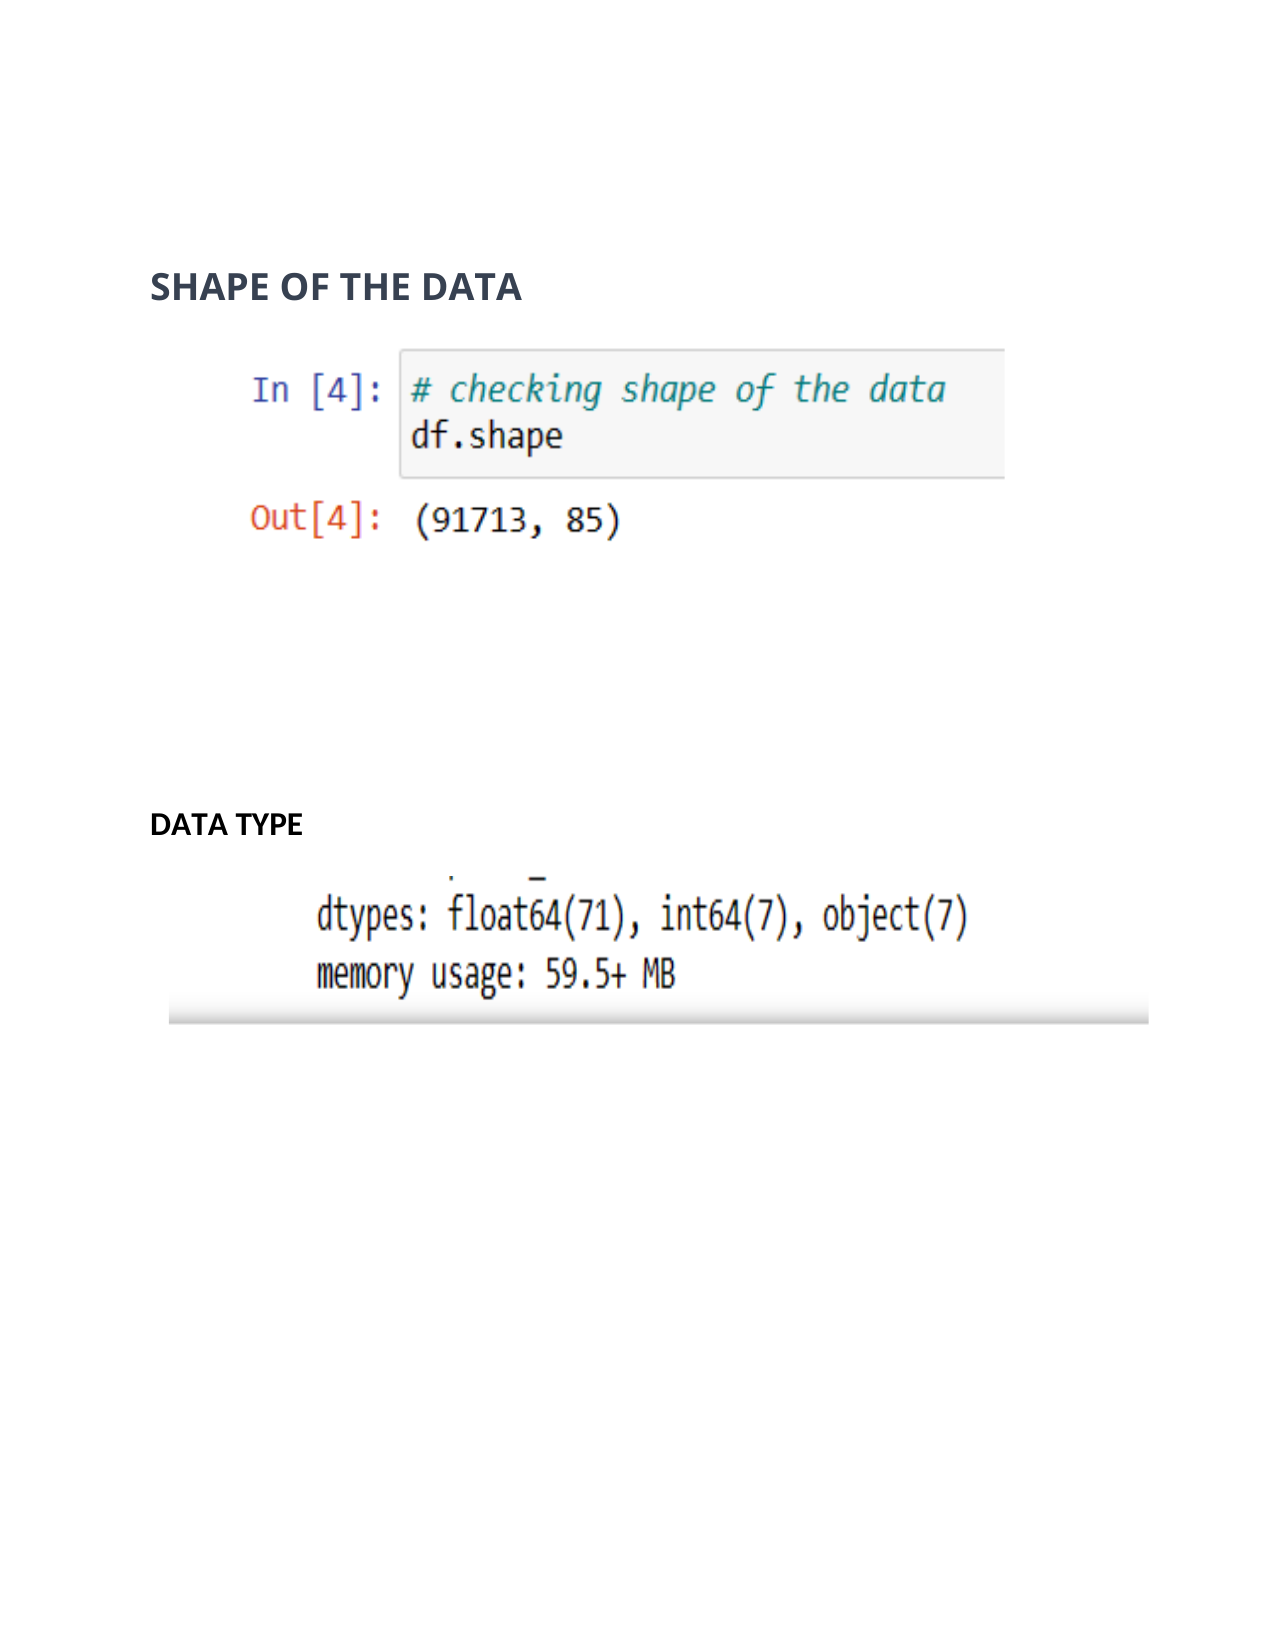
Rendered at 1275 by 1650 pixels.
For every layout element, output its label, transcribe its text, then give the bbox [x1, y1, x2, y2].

text DATA TYPE [150, 803, 1125, 843]
text SHAPE OF THE DATA [150, 260, 1125, 311]
